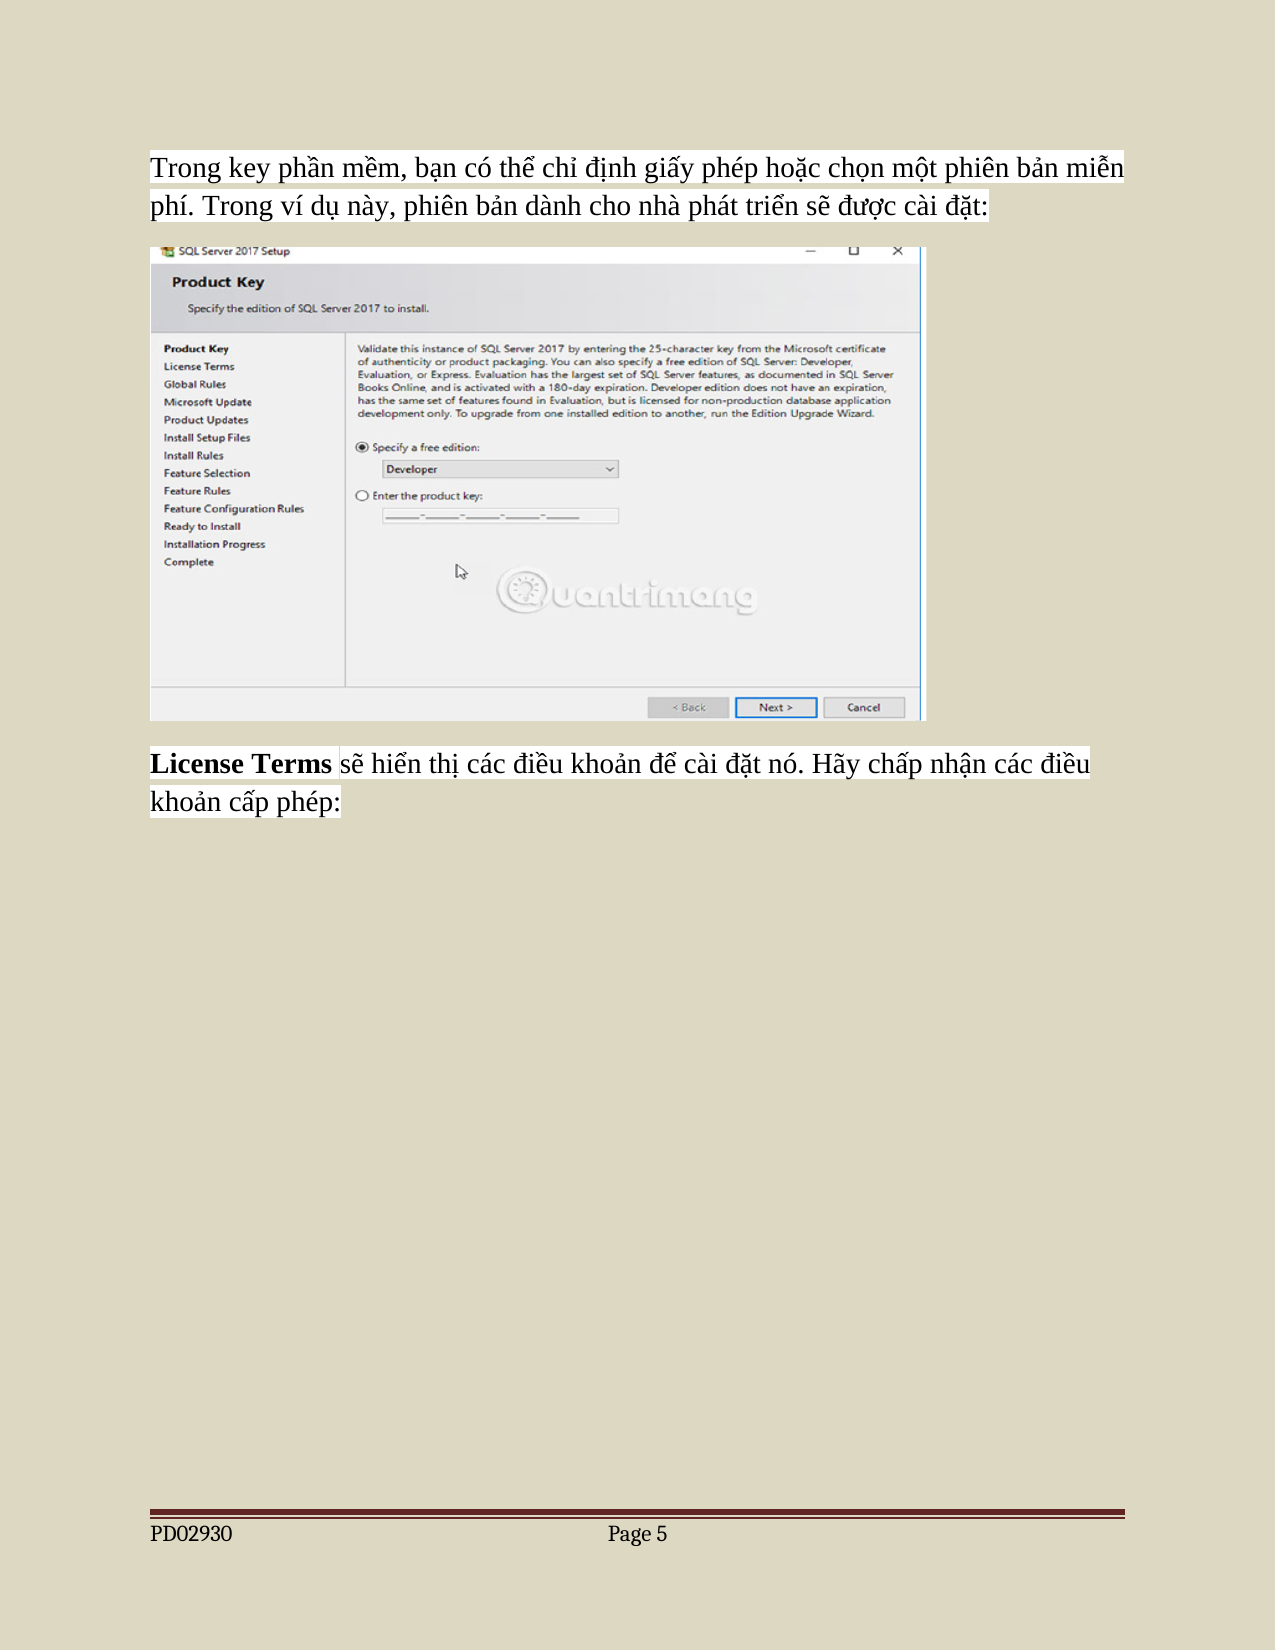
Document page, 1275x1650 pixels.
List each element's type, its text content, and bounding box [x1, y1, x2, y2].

text License Terms sẽ hiển thị các điều khoản để cài đặt nó. Hãy chấp nhận các điều khoản cấp phép: [150, 746, 1125, 818]
picture [150, 247, 927, 721]
text Trong key phần mềm, bạn có thể chỉ định giấy phép hoặc chọn một phiên bản miễn phí. Trong ví dụ này, phiên bản dành cho nhà phát triển sẽ được cài đặt: [150, 150, 1125, 222]
